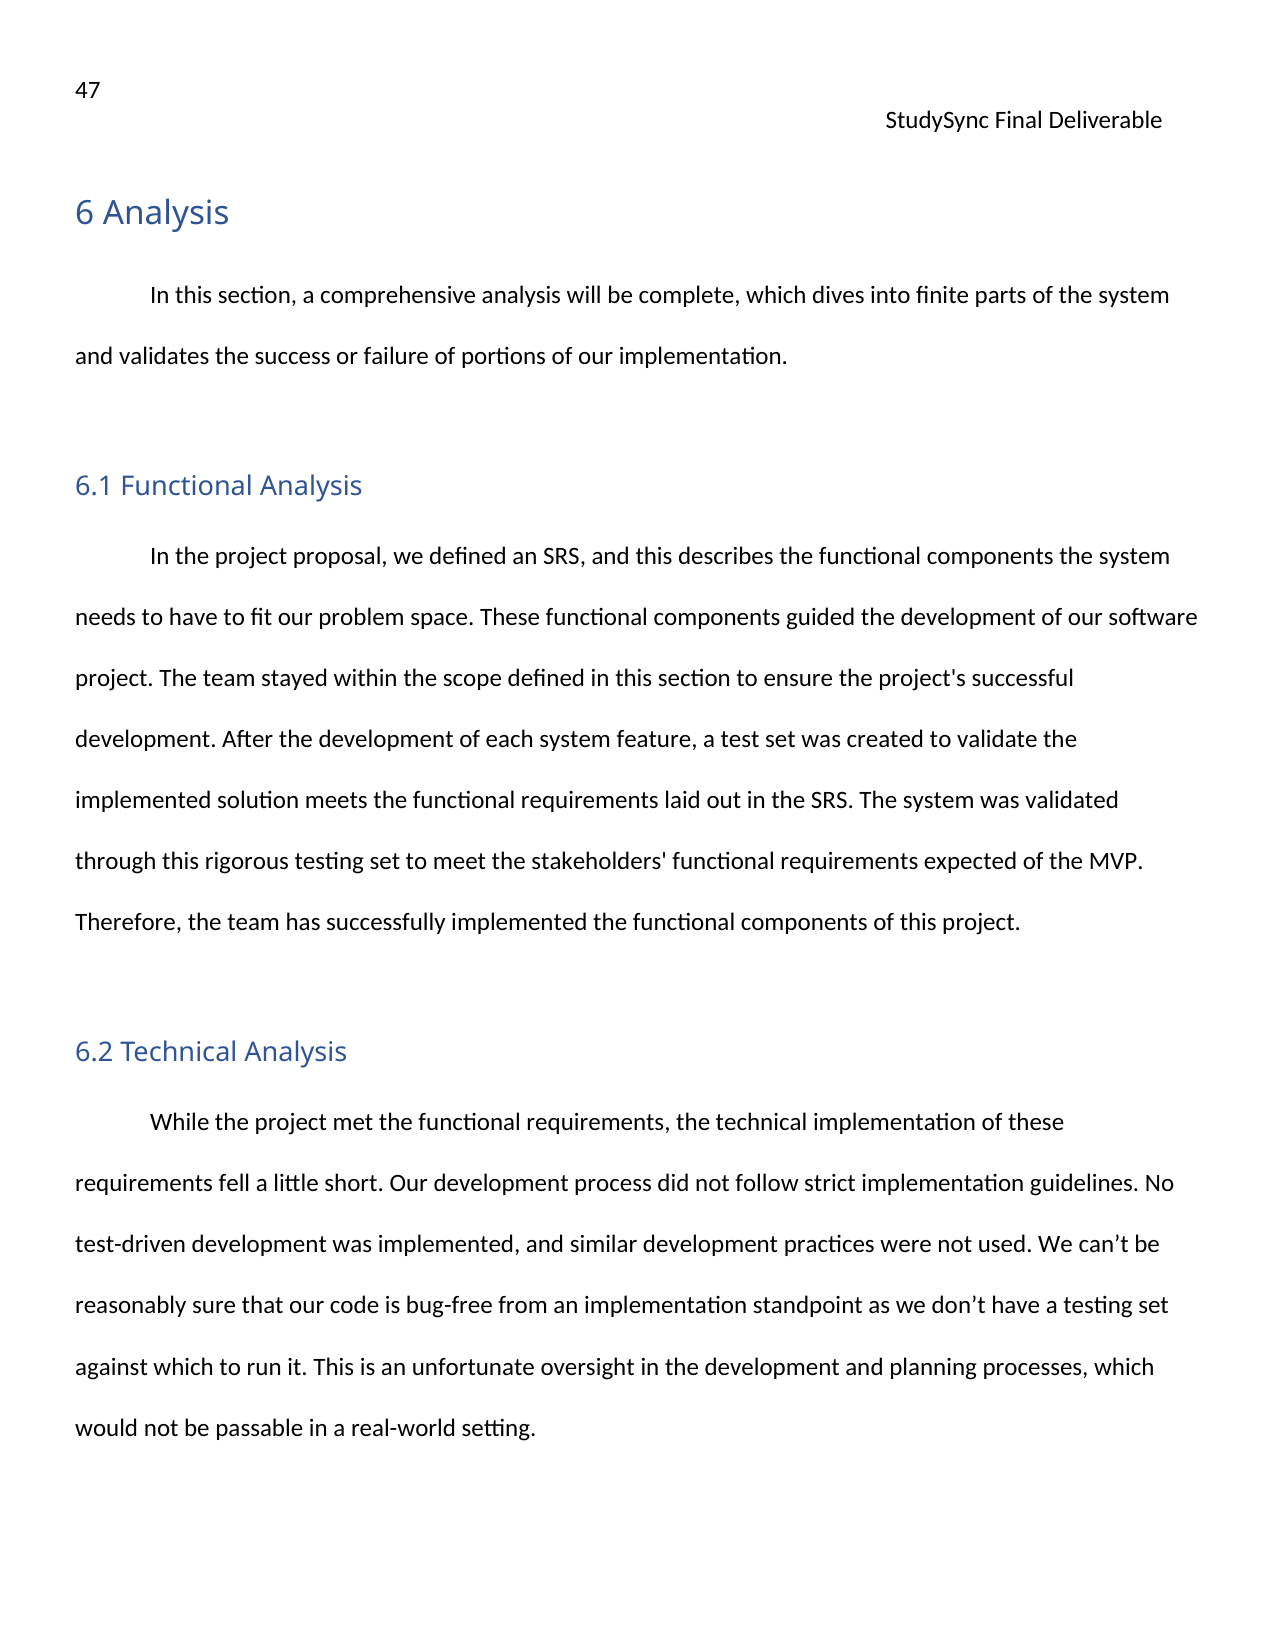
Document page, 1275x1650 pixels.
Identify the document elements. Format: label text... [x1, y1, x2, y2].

text In the project proposal, we defined an SRS, and this describes the functional components the system needs to have to fit our problem space. These functional components guided the development of our software project. The team stayed within the scope defined in this section to ensure the project's successful development. After the development of each system feature, a test set was created to validate the implemented solution meets the functional requirements laid out in the SRS. The system was validated through this rigorous testing set to meet the stakeholders' functional requirements expected of the MVP. Therefore, the team has successfully implemented the functional components of this project. [75, 540, 1200, 937]
subtitle 6.2 Technical Analysis [75, 1033, 1200, 1070]
text In this section, a comprehensive analysis will be complete, which dives into finite parts of the system and validates the success or failure of portions of our implementation. [75, 279, 1200, 371]
subtitle 6.1 Functional Analysis [75, 467, 1200, 503]
subtitle 6 Analysis [75, 188, 1200, 234]
text While the project met the functional requirements, the technical implementation of these requirements fell a little short. Our development process did not follow strict implementation guidelines. No test-driven development was implemented, and similar development practices were not used. We can’t be reasonably sure that our code is bug-free from an implementation standpoint as we don’t have a testing set against which to run it. This is an unfortunate oversight in the development and planning processes, which would not be passable in a real-world setting. [75, 1107, 1200, 1442]
